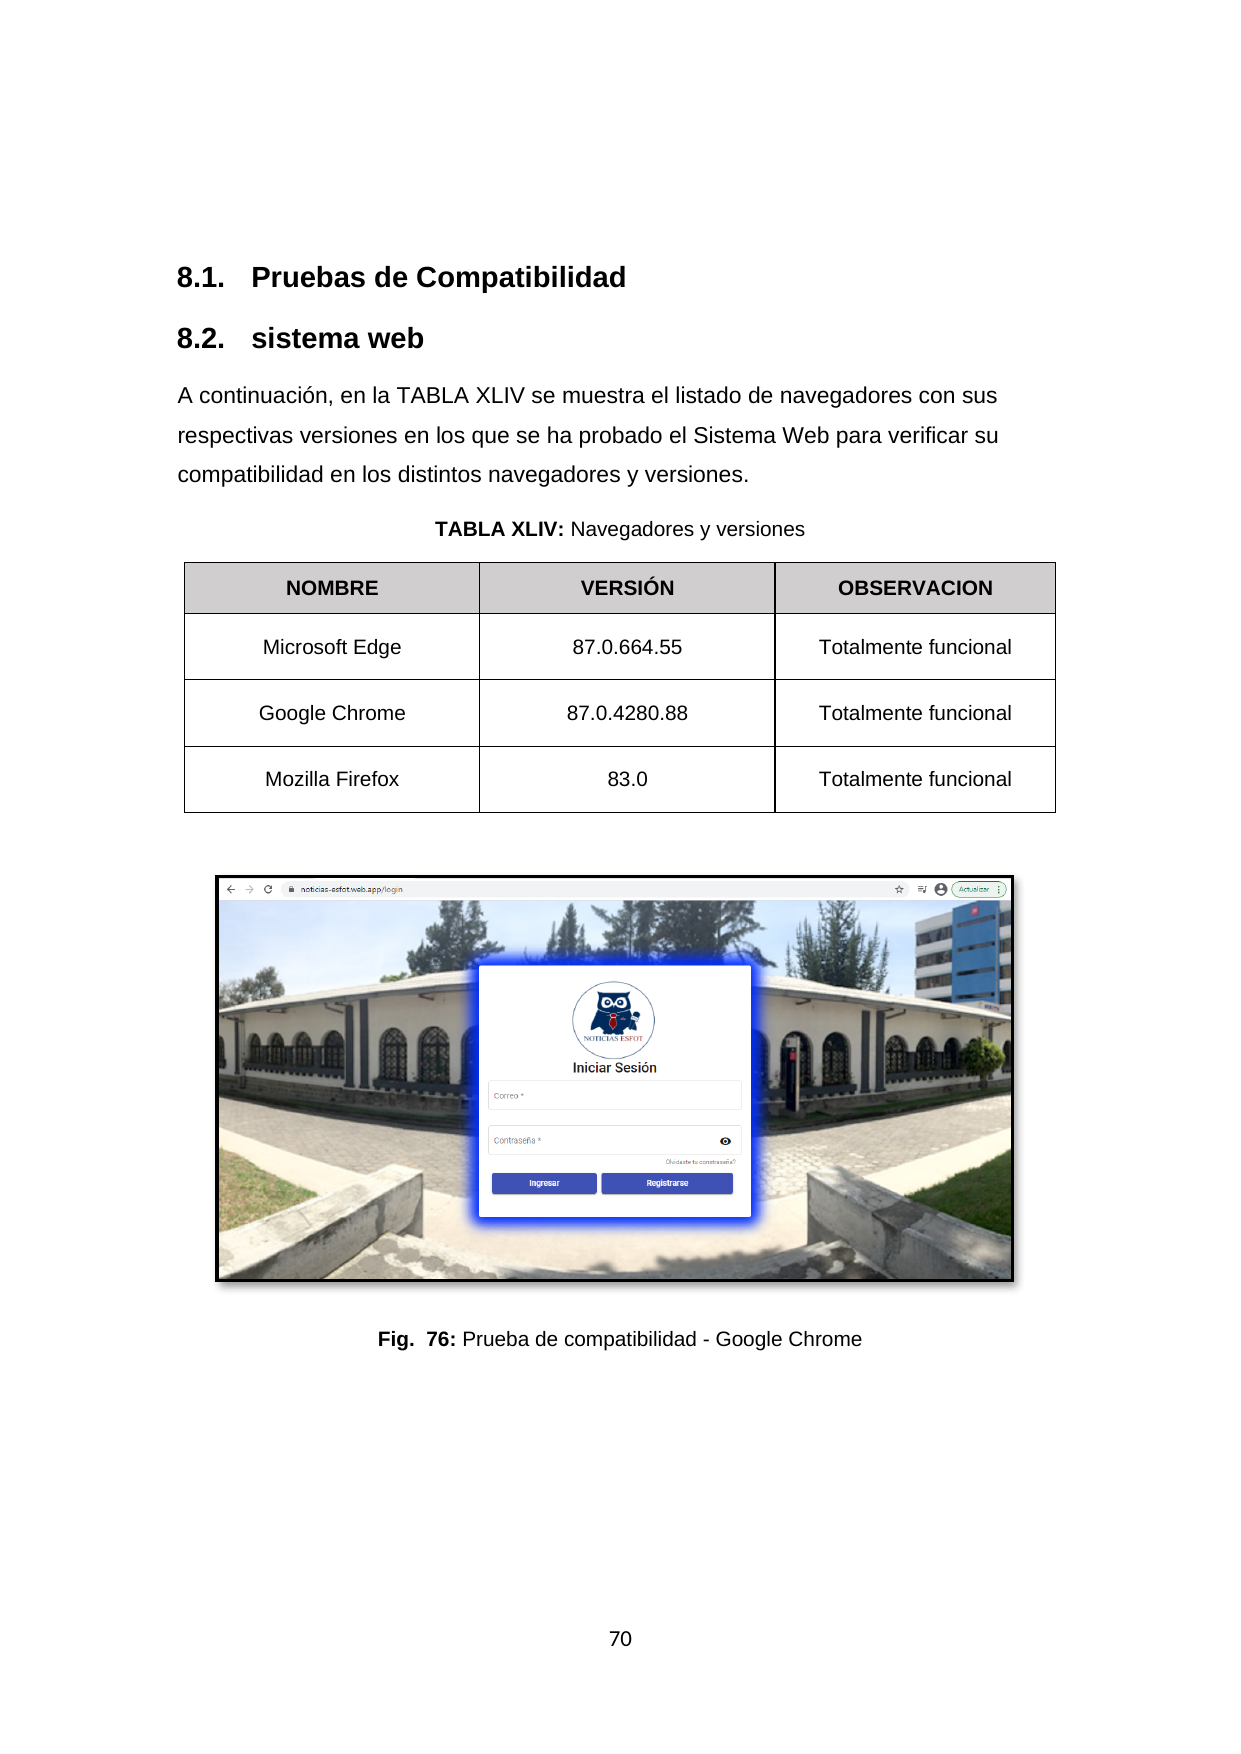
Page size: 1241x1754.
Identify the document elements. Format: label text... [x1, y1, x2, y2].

table_cell 87.0.4280.88 [480, 680, 774, 746]
table_cell Mozilla Firefox [185, 747, 479, 812]
table_cell Google Chrome [185, 680, 479, 746]
table_cell Totalmente funcional [776, 614, 1055, 679]
table_header NOMBRE [185, 563, 479, 613]
table_cell Microsoft Edge [185, 614, 479, 679]
table_header OBSERVACION [776, 563, 1055, 613]
picture [219, 878, 1011, 1279]
text A continuación, en la TABLA XLIV se muestra el listado de navegadores con sus respectivas versiones en los que se ha probado el Sistema Web para verificar su compatibilidad en los distintos navegadores y versiones. [177, 382, 1063, 487]
table_cell 83.0 [480, 747, 774, 812]
table_cell Totalmente funcional [776, 747, 1055, 812]
subtitle sistema web [177, 321, 1063, 354]
subtitle Pruebas de Compatibilidad [177, 260, 1063, 293]
table_header VERSIÓN [480, 563, 774, 613]
table_cell 87.0.664.55 [480, 614, 774, 679]
table_cell Totalmente funcional [776, 680, 1055, 746]
text TABLA XLIV: Navegadores y versiones [177, 517, 1063, 541]
text Fig. 76: Prueba de compatibilidad - Google Chrome [177, 1327, 1063, 1351]
